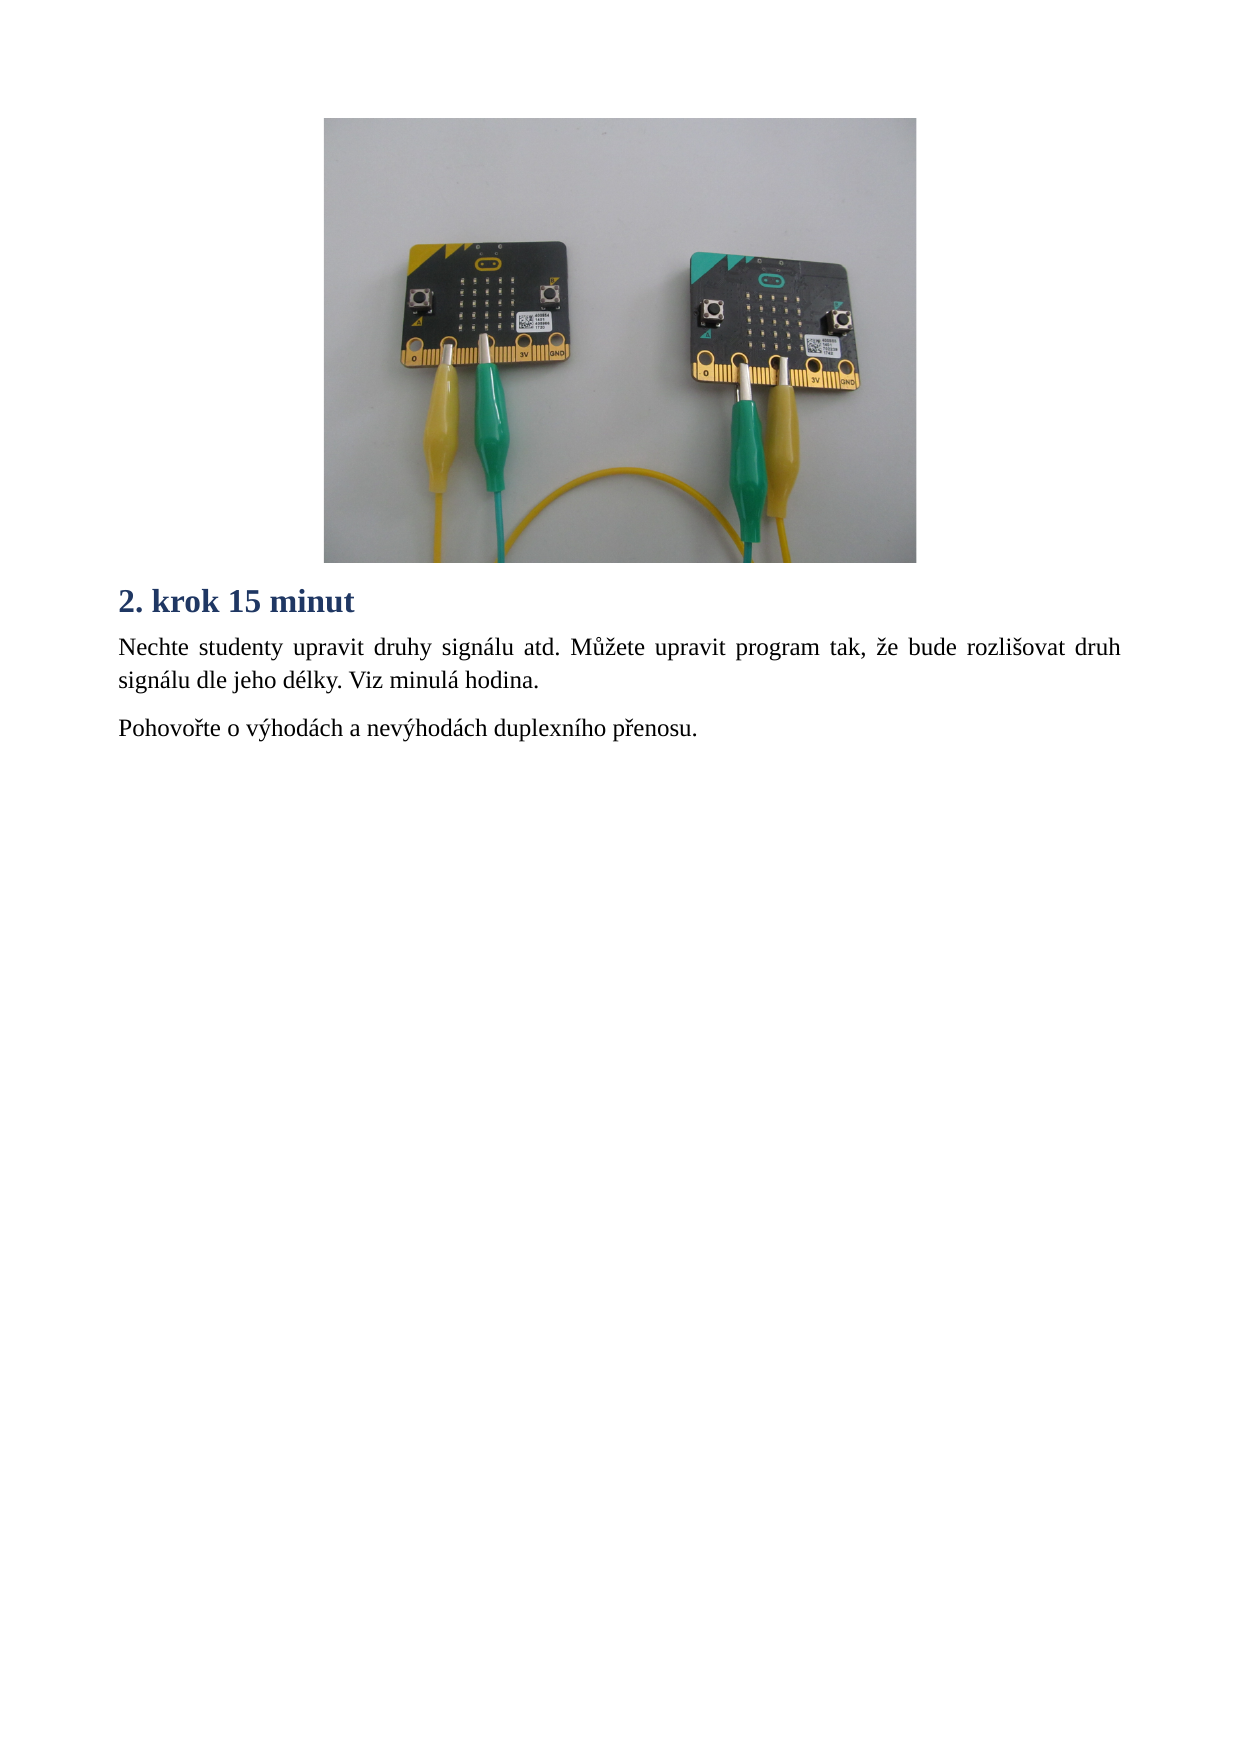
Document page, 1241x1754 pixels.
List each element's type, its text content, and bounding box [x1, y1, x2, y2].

picture [323, 118, 917, 563]
subtitle 2. krok 15 minut [118, 582, 1122, 620]
text Nechte studenty upravit druhy signálu atd. Můžete upravit program tak, že bude rozlišovat druh signálu dle jeho délky. Viz minulá hodina. [118, 632, 1122, 694]
text Pohovořte o výhodách a nevýhodách duplexního přenosu. [118, 713, 1122, 742]
